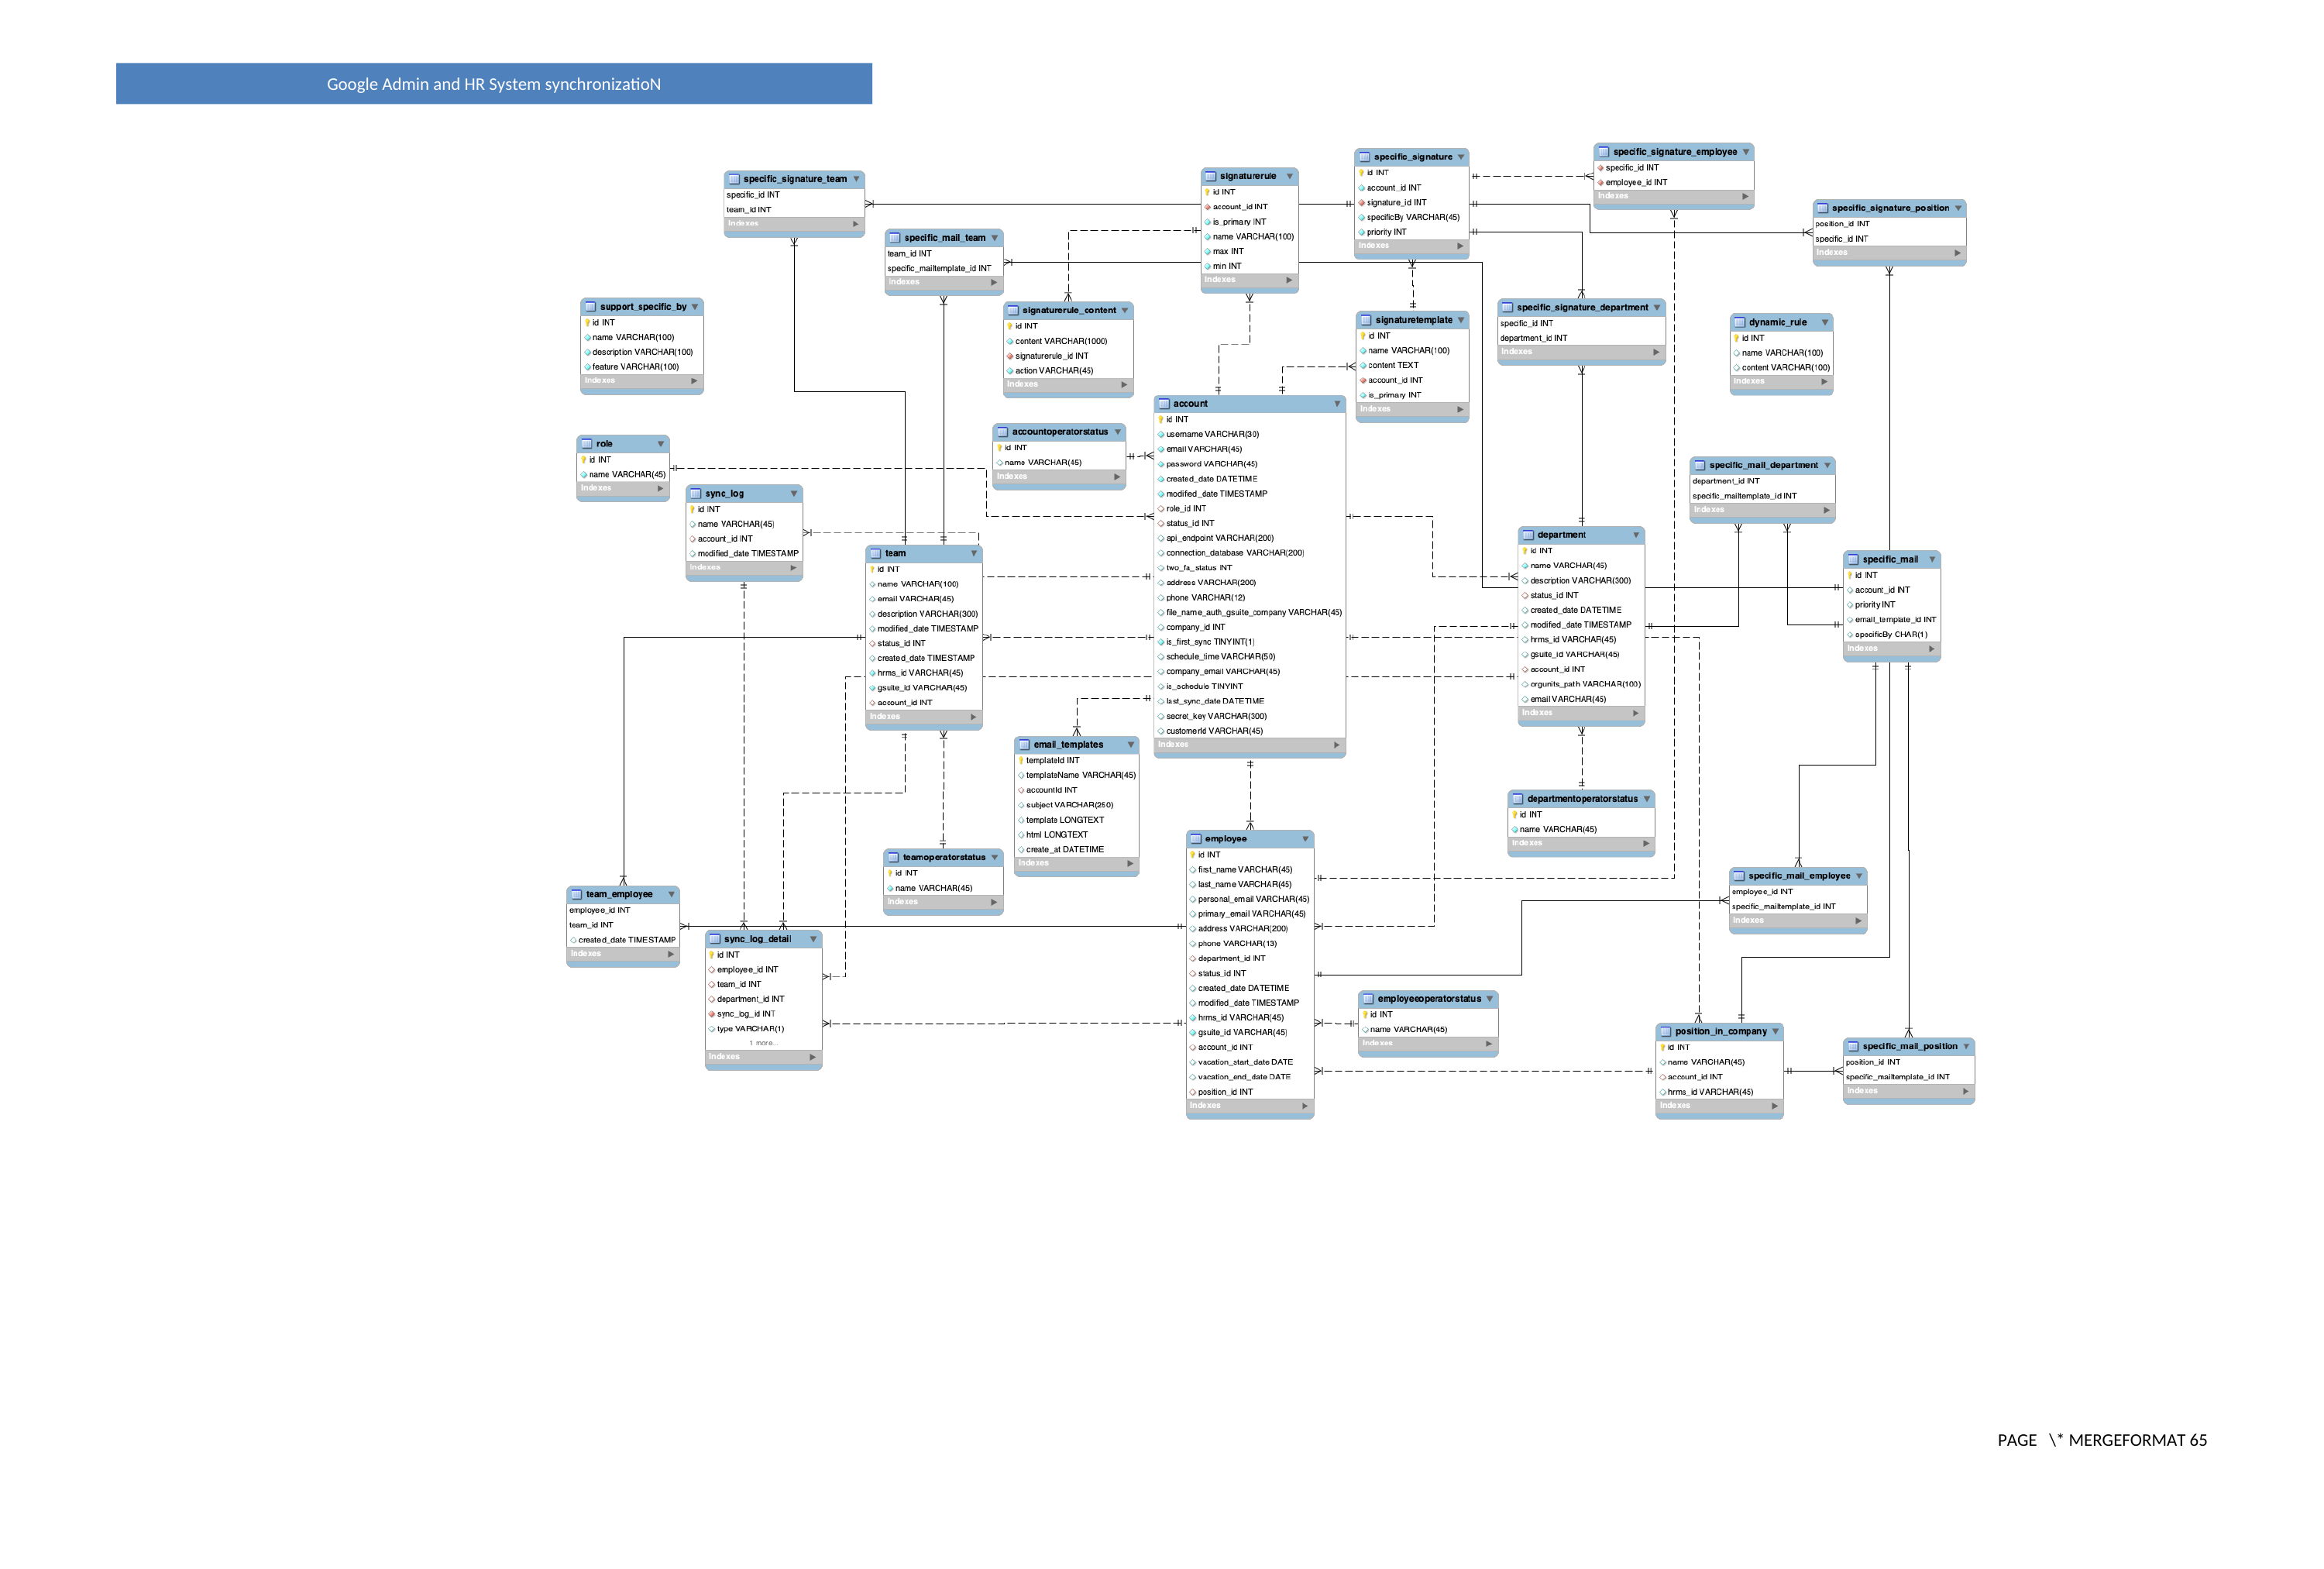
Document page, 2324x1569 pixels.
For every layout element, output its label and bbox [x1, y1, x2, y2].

picture [559, 139, 1982, 1130]
